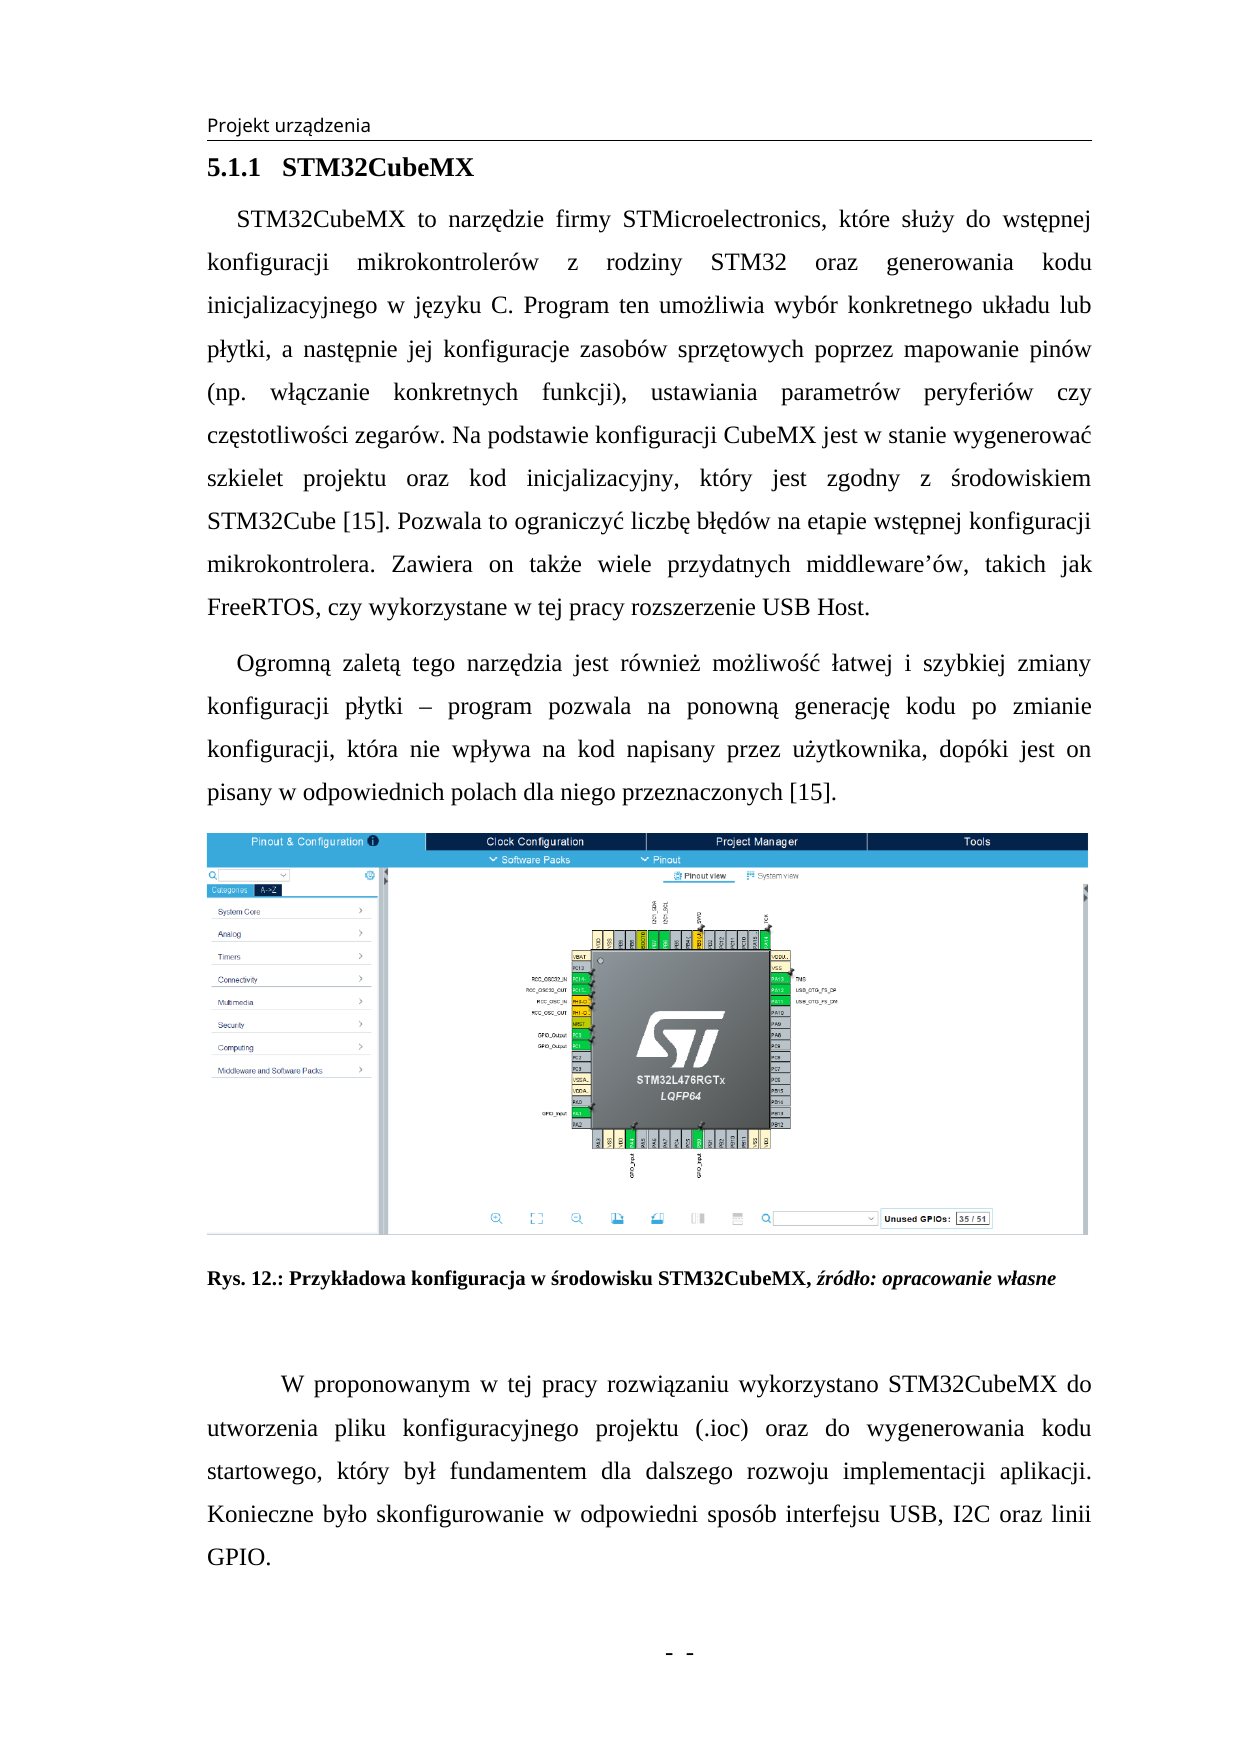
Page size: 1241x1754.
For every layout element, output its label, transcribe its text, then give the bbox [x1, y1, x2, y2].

picture [206, 833, 1093, 1239]
text Ogromną zaletą tego narzędzia jest również możliwość łatwej i szybkiej zmiany konfiguracji płytki – program pozwala na ponowną generację kodu po zmianie konfiguracji, która nie wpływa na kod napisany przez użytkownika, dopóki jest on pisany w odpowiednich polach dla niego przeznaczonych [15]. [207, 648, 1092, 806]
text W proponowanym w tej pracy rozwiązaniu wykorzystano STM32CubeMX do utworzenia pliku konfiguracyjnego projektu (.ioc) oraz do wygenerowania kodu startowego, który był fundamentem dla dalszego rozwoju implementacji aplikacji. Konieczne było skonfigurowanie w odpowiedni sposób interfejsu USB, I2C oraz linii GPIO. [207, 1369, 1092, 1571]
subtitle STM32CubeMX [207, 151, 1092, 183]
text STM32CubeMX to narzędzie firmy STMicroelectronics, które służy do wstępnej konfiguracji mikrokontrolerów z rodziny STM32 oraz generowania kodu inicjalizacyjnego w języku C. Program ten umożliwia wybór konkretnego układu lub płytki, a następnie jej konfiguracje zasobów sprzętowych poprzez mapowanie pinów (np. włączanie konkretnych funkcji), ustawiania parametrów peryferiów czy częstotliwości zegarów. Na podstawie konfiguracji CubeMX jest w stanie wygenerować szkielet projektu oraz kod inicjalizacyjny, który jest zgodny z środowiskiem STM32Cube [15]. Pozwala to ograniczyć liczbę błędów na etapie wstępnej konfiguracji mikrokontrolera. Zawiera on także wiele przydatnych middleware’ów, takich jak FreeRTOS, czy wykorzystane w tej pracy rozszerzenie USB Host. [207, 204, 1092, 621]
